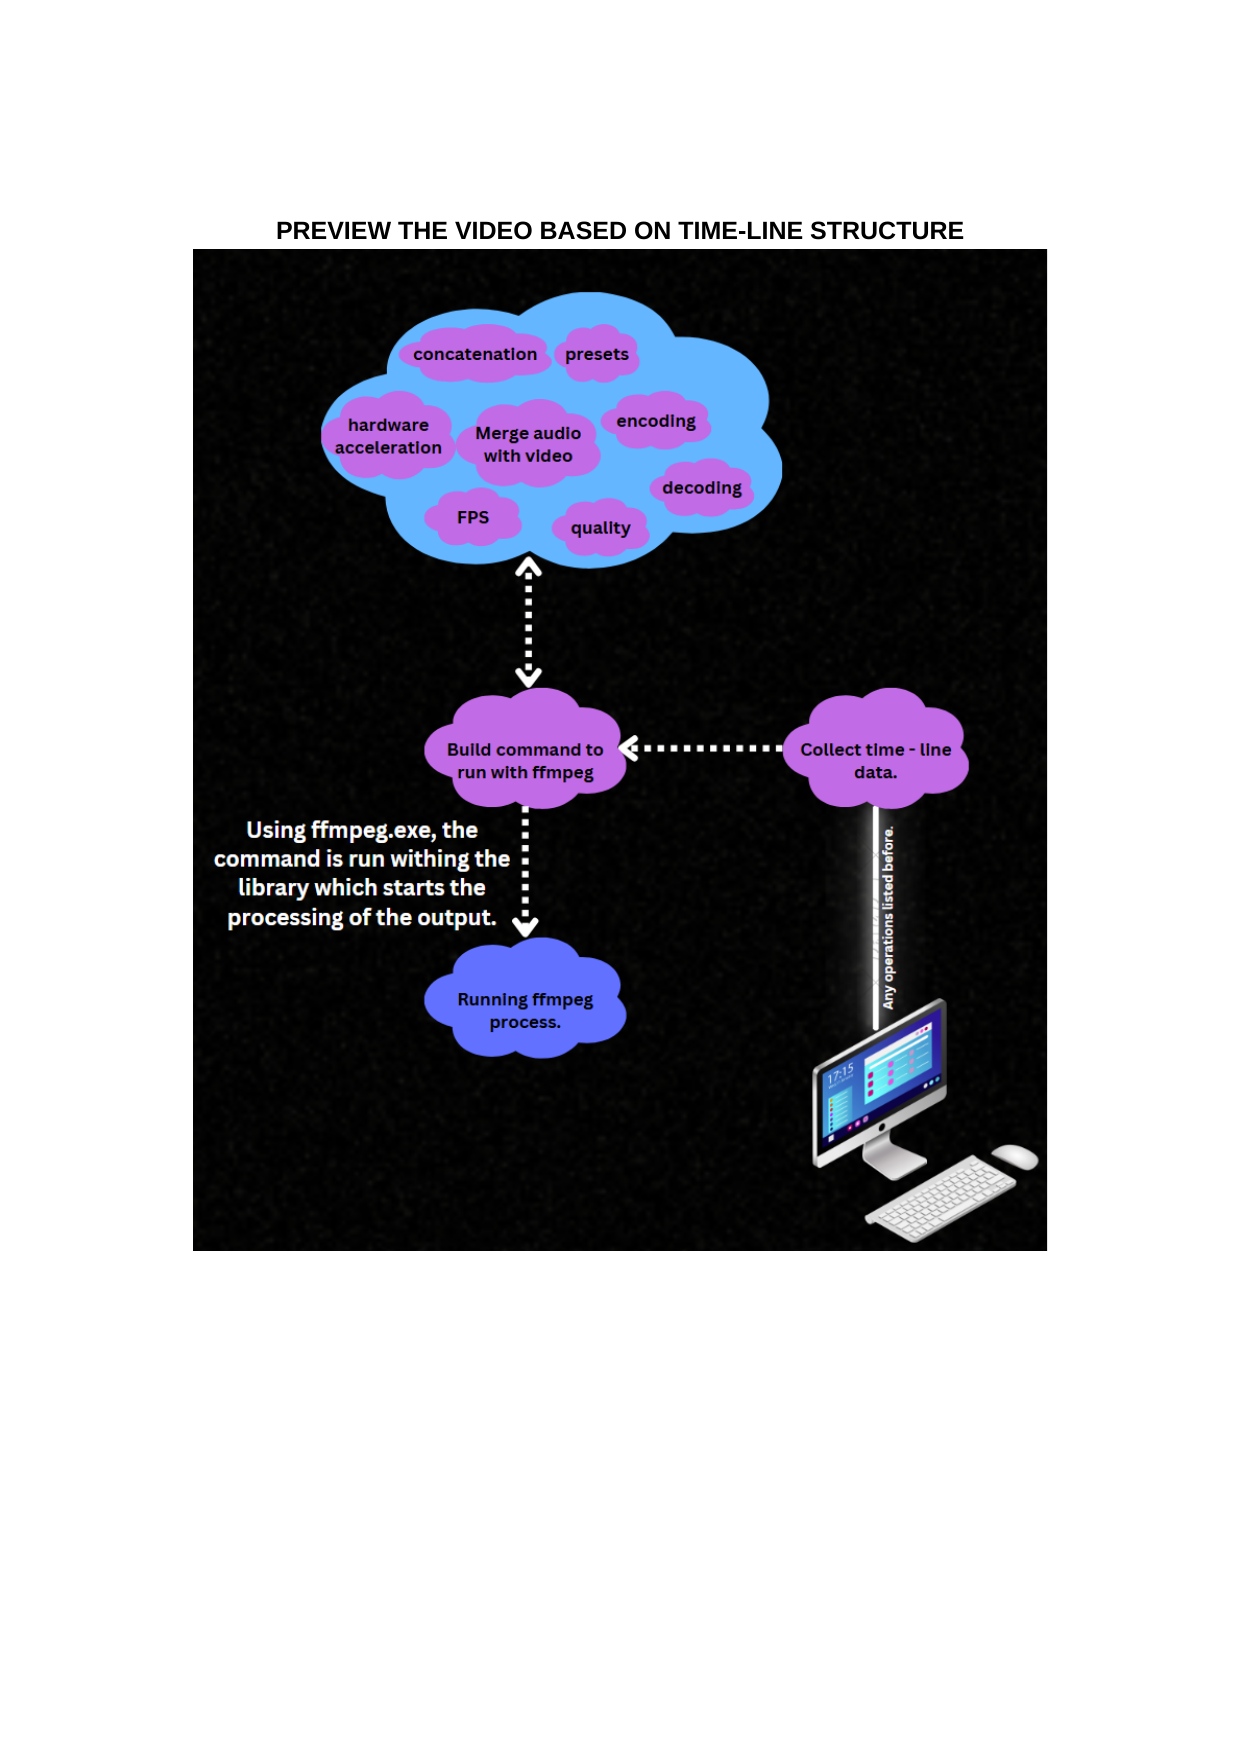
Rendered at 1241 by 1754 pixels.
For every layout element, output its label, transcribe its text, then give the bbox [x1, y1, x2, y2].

text PREVIEW THE VIDEO BASED ON TIME-LINE STRUCTURE [150, 216, 1090, 245]
picture [193, 249, 1048, 1251]
